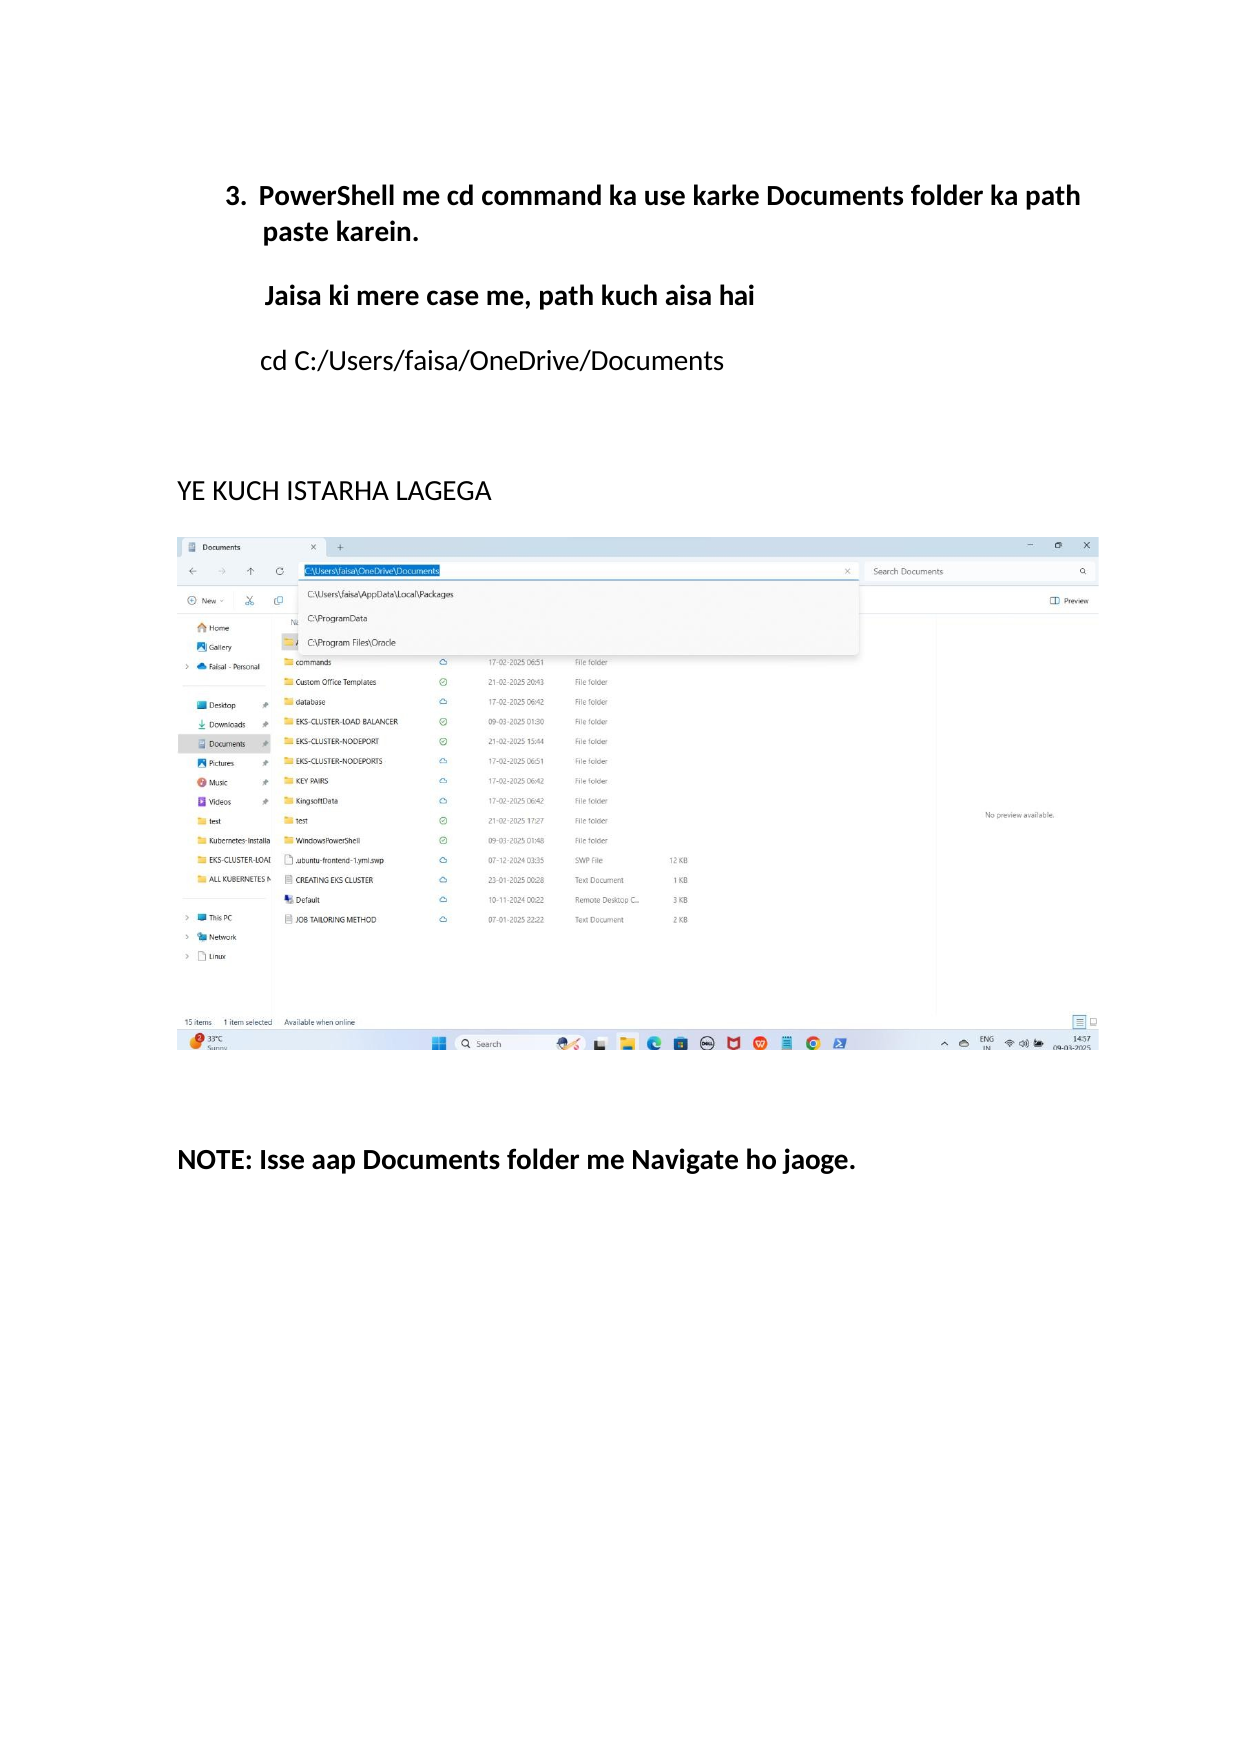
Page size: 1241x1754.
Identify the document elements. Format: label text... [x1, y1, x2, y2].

text NOTE: Isse aap Documents folder me Navigate ho jaoge. [177, 1141, 1107, 1177]
text cd C:/Users/faisa/OneDrive/Documents [260, 342, 1107, 378]
text YE KUCH ISTARHA LAGEGA [177, 472, 1107, 508]
picture [177, 537, 1099, 1050]
text Jaisa ki mere case me, path kuch aisa hai [264, 277, 1107, 313]
list PowerShell me cd command ka use karke Documents folder ka path paste karein. [225, 177, 1081, 248]
